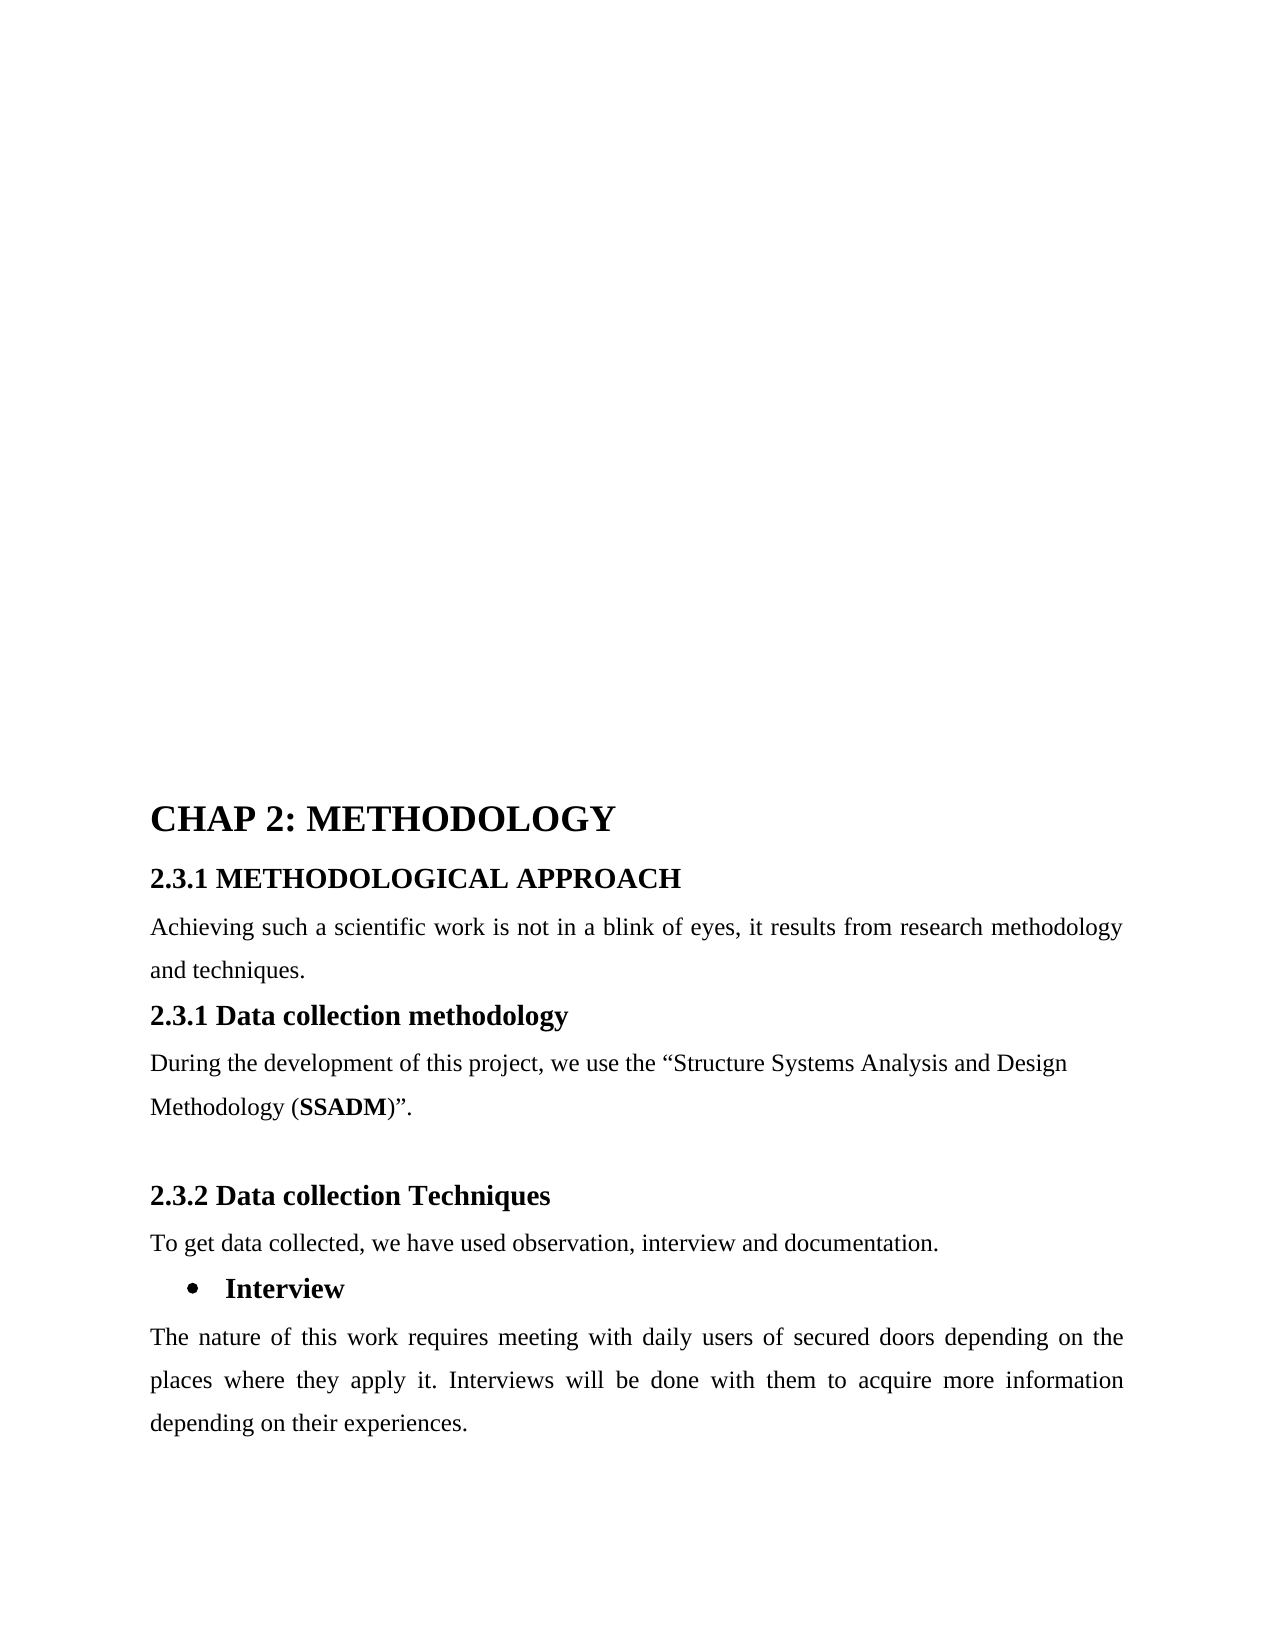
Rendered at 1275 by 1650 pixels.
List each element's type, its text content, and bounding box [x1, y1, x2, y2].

list Interview [187, 1271, 1125, 1305]
text CHAP 2: METHODOLOGY [150, 797, 1125, 840]
text 2.3.2 Data collection Techniques [150, 1178, 1125, 1211]
text To get data collected, we have used observation, interview and documentation. [150, 1228, 1125, 1257]
text 2.3.1 Data collection methodology [150, 998, 1125, 1032]
text The nature of this work requires meeting with daily users of secured doors depending on the places where they apply it. Interviews will be done with them to acquire more information depending on their experiences. [150, 1322, 1125, 1437]
text Achieving such a scientific work is not in a blink of eyes, it results from research methodology and techniques. [150, 912, 1125, 984]
text During the development of this project, we use the “Structure Systems Analysis and Design [150, 1048, 1125, 1077]
text Methodology (SSADM)”. [150, 1092, 1125, 1120]
text 2.3.1 METHODOLOGICAL APPROACH [150, 862, 1125, 895]
